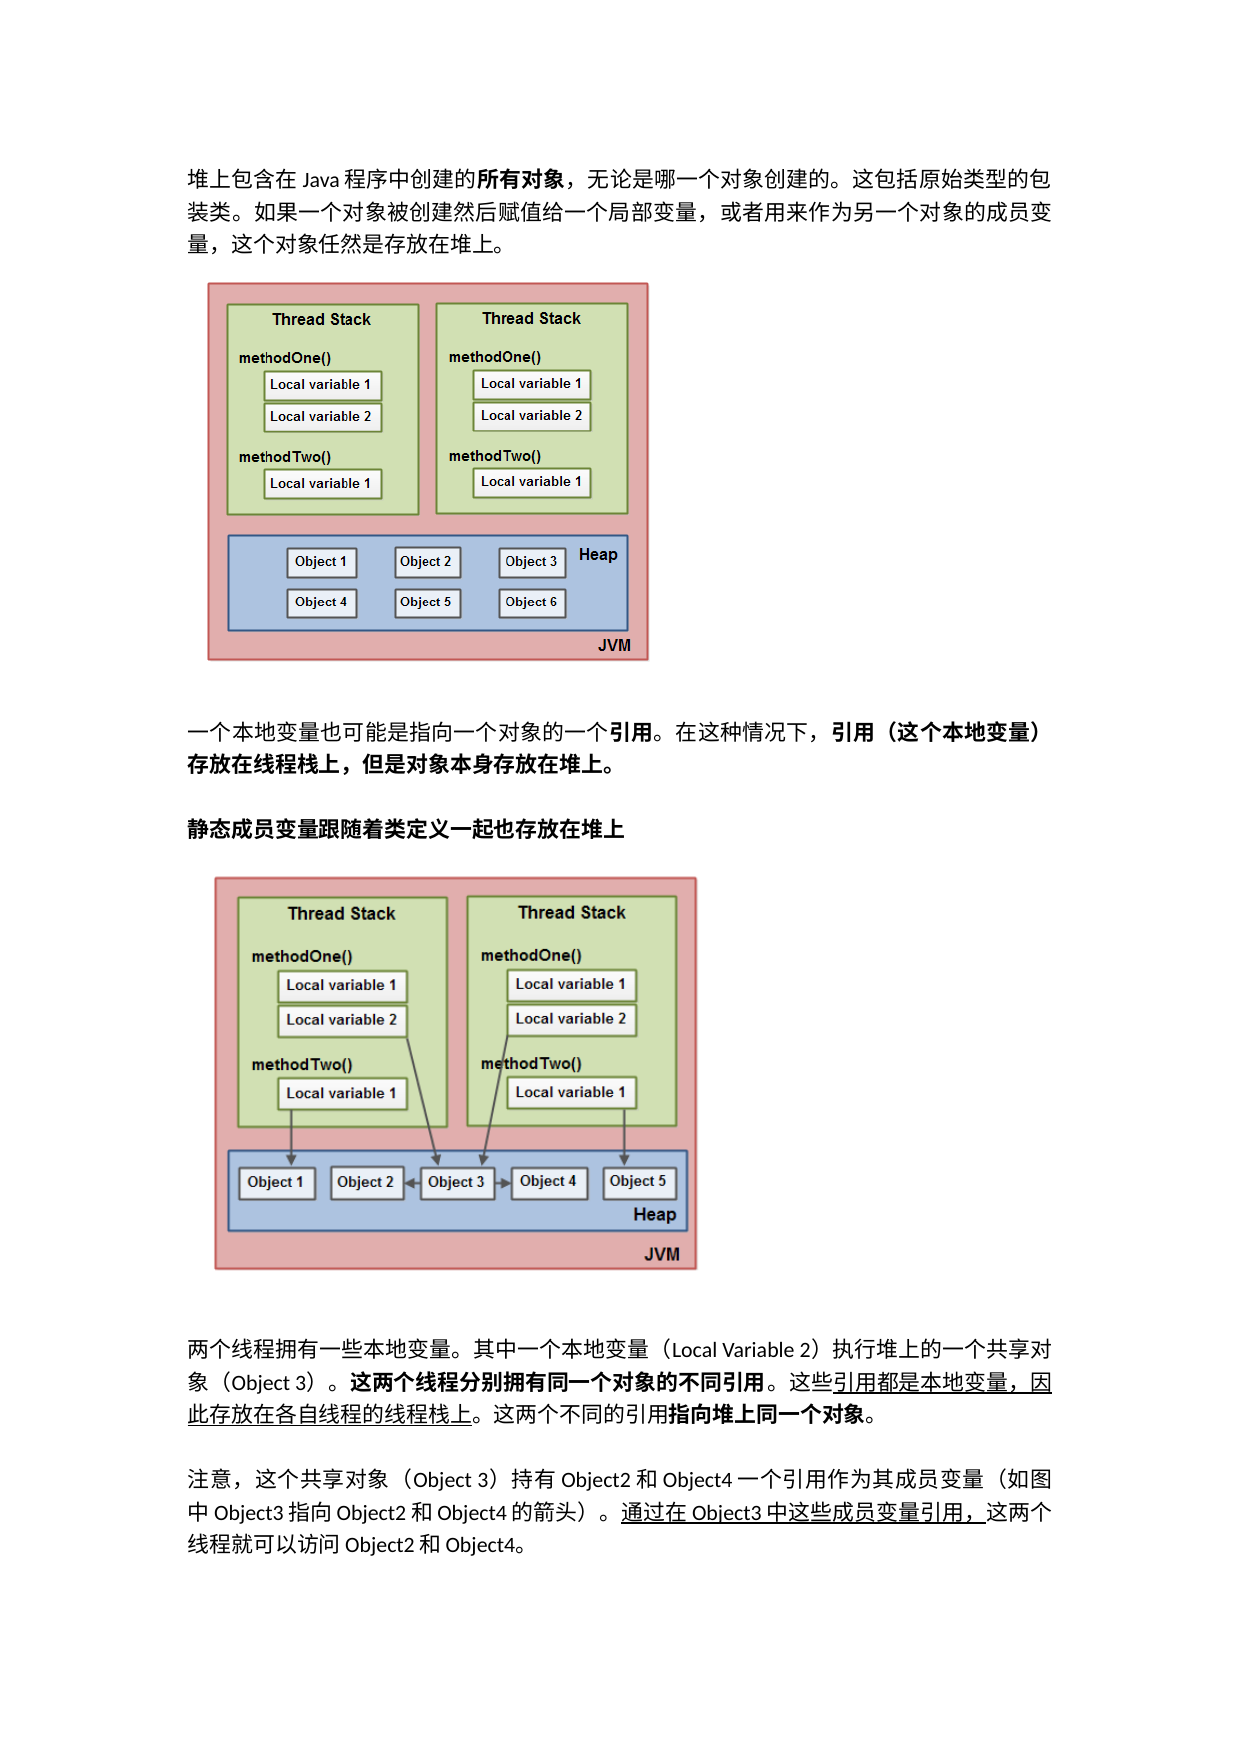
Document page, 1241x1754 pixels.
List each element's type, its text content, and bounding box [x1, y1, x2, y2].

text 一个本地变量也可能是指向一个对象的一个引用。在这种情况下，引用（这个本地变量）存放在线程栈上，但是对象本身存放在堆上。 [187, 714, 1053, 779]
picture [187, 259, 667, 689]
picture [187, 844, 733, 1306]
text 注意，这个共享对象（Object 3）持有Object2和Object4一个引用作为其成员变量（如图中Object3指向Object2和Object4的箭头）。通过在Object3中这些成员变量引用，这两个线程就可以访问Object2和Object4。 [187, 1462, 1053, 1559]
text 两个线程拥有一些本地变量。其中一个本地变量（Local Variable 2）执行堆上的一个共享对象（Object 3）。这两个线程分别拥有同一个对象的不同引用。这些引用都是本地变量，因此存放在各自线程的线程栈上。这两个不同的引用指向堆上同一个对象。 [187, 1332, 1053, 1429]
text 静态成员变量跟随着类定义一起也存放在堆上 [187, 812, 1053, 844]
text 堆上包含在Java程序中创建的所有对象，无论是哪一个对象创建的。这包括原始类型的包装类。如果一个对象被创建然后赋值给一个局部变量，或者用来作为另一个对象的成员变量，这个对象任然是存放在堆上。 [187, 162, 1053, 259]
